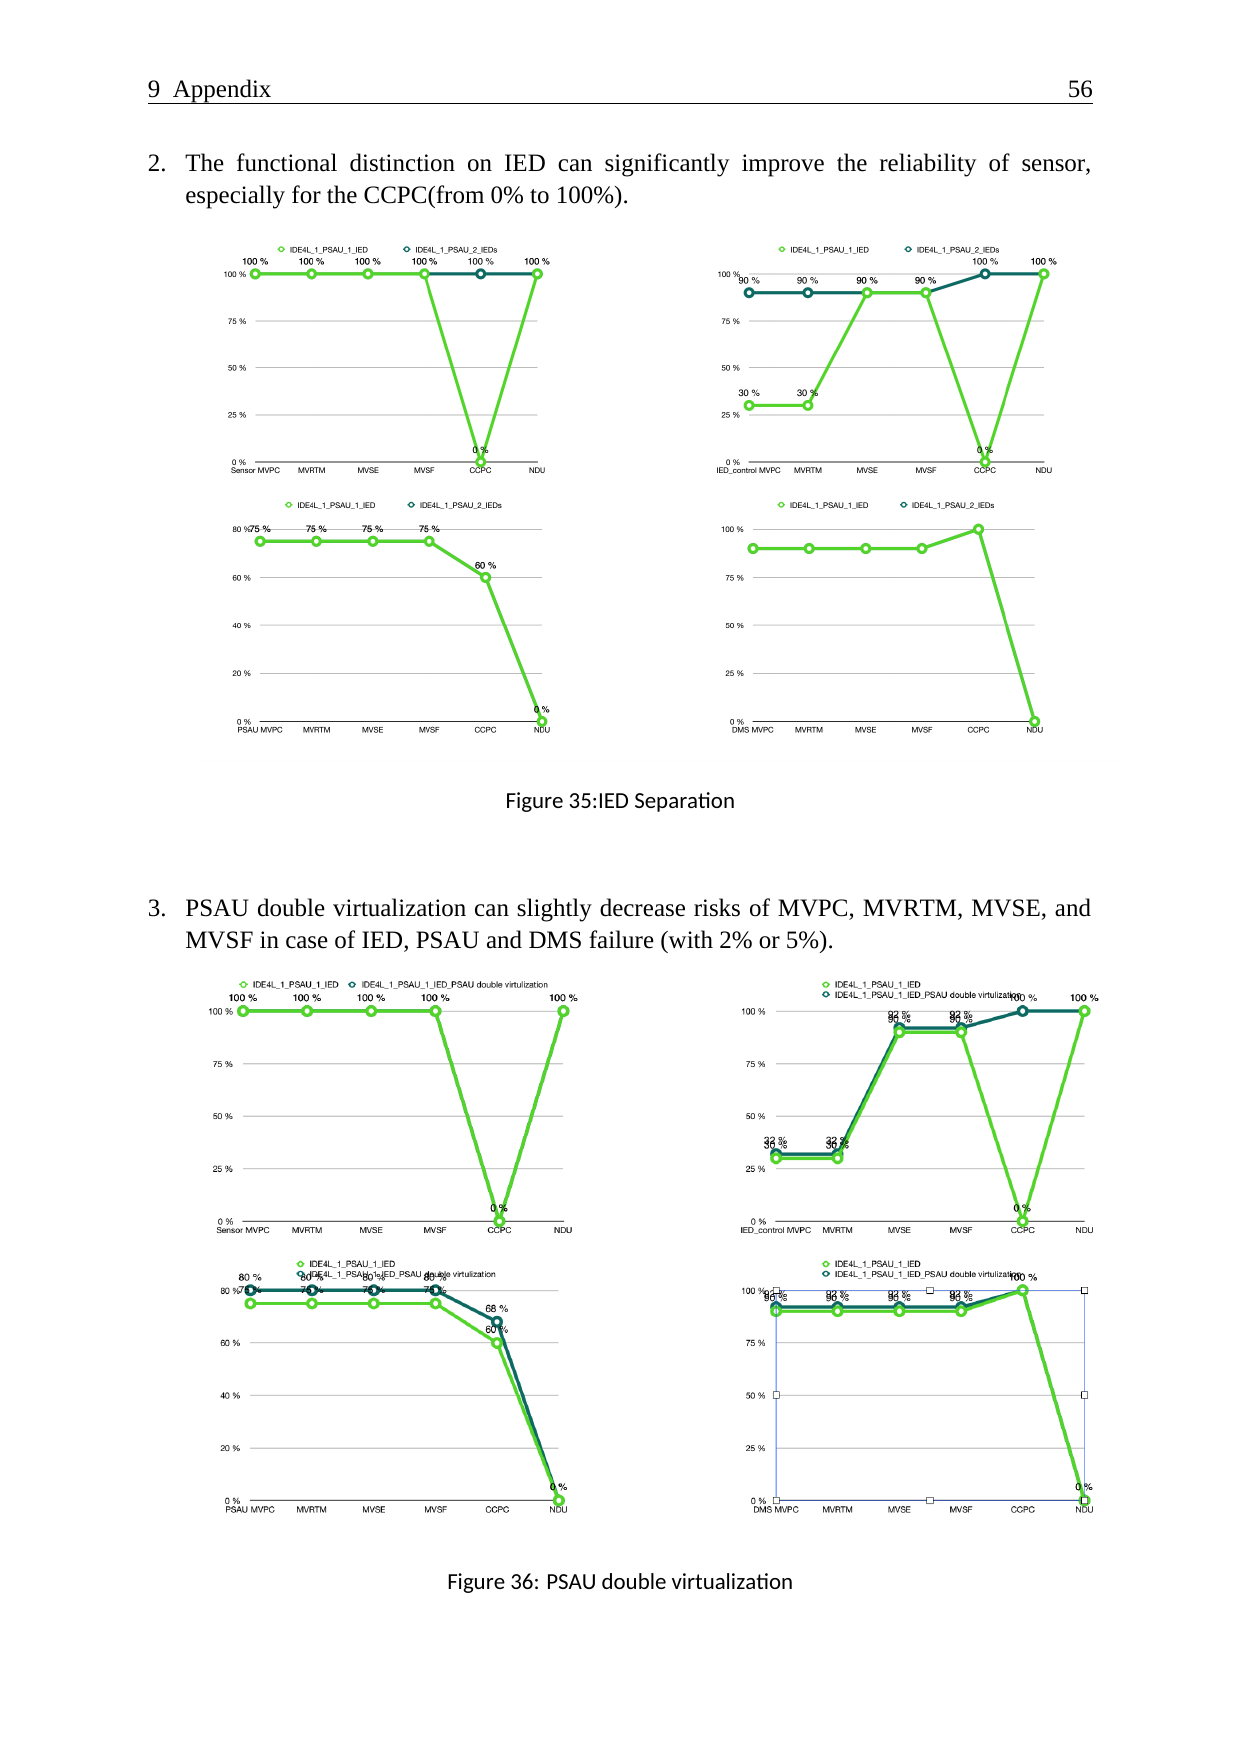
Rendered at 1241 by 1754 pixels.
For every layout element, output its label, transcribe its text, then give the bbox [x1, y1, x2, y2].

text Figure 36: PSAU double virtualization [148, 1567, 1093, 1595]
picture [160, 958, 1117, 1542]
text Figure 35:IED Separation [148, 787, 1093, 814]
list The functional distinction on IED can significantly improve the reliability of sensor, especially for the CCPC(from 0% to 100%). [148, 148, 1093, 209]
picture [197, 213, 1121, 762]
list PSAU double virtualization can slightly decrease risks of MVPC, MVRTM, MVSE, and MVSF in case of IED, PSAU and DMS failure (with 2% or 5%). [148, 893, 1093, 954]
